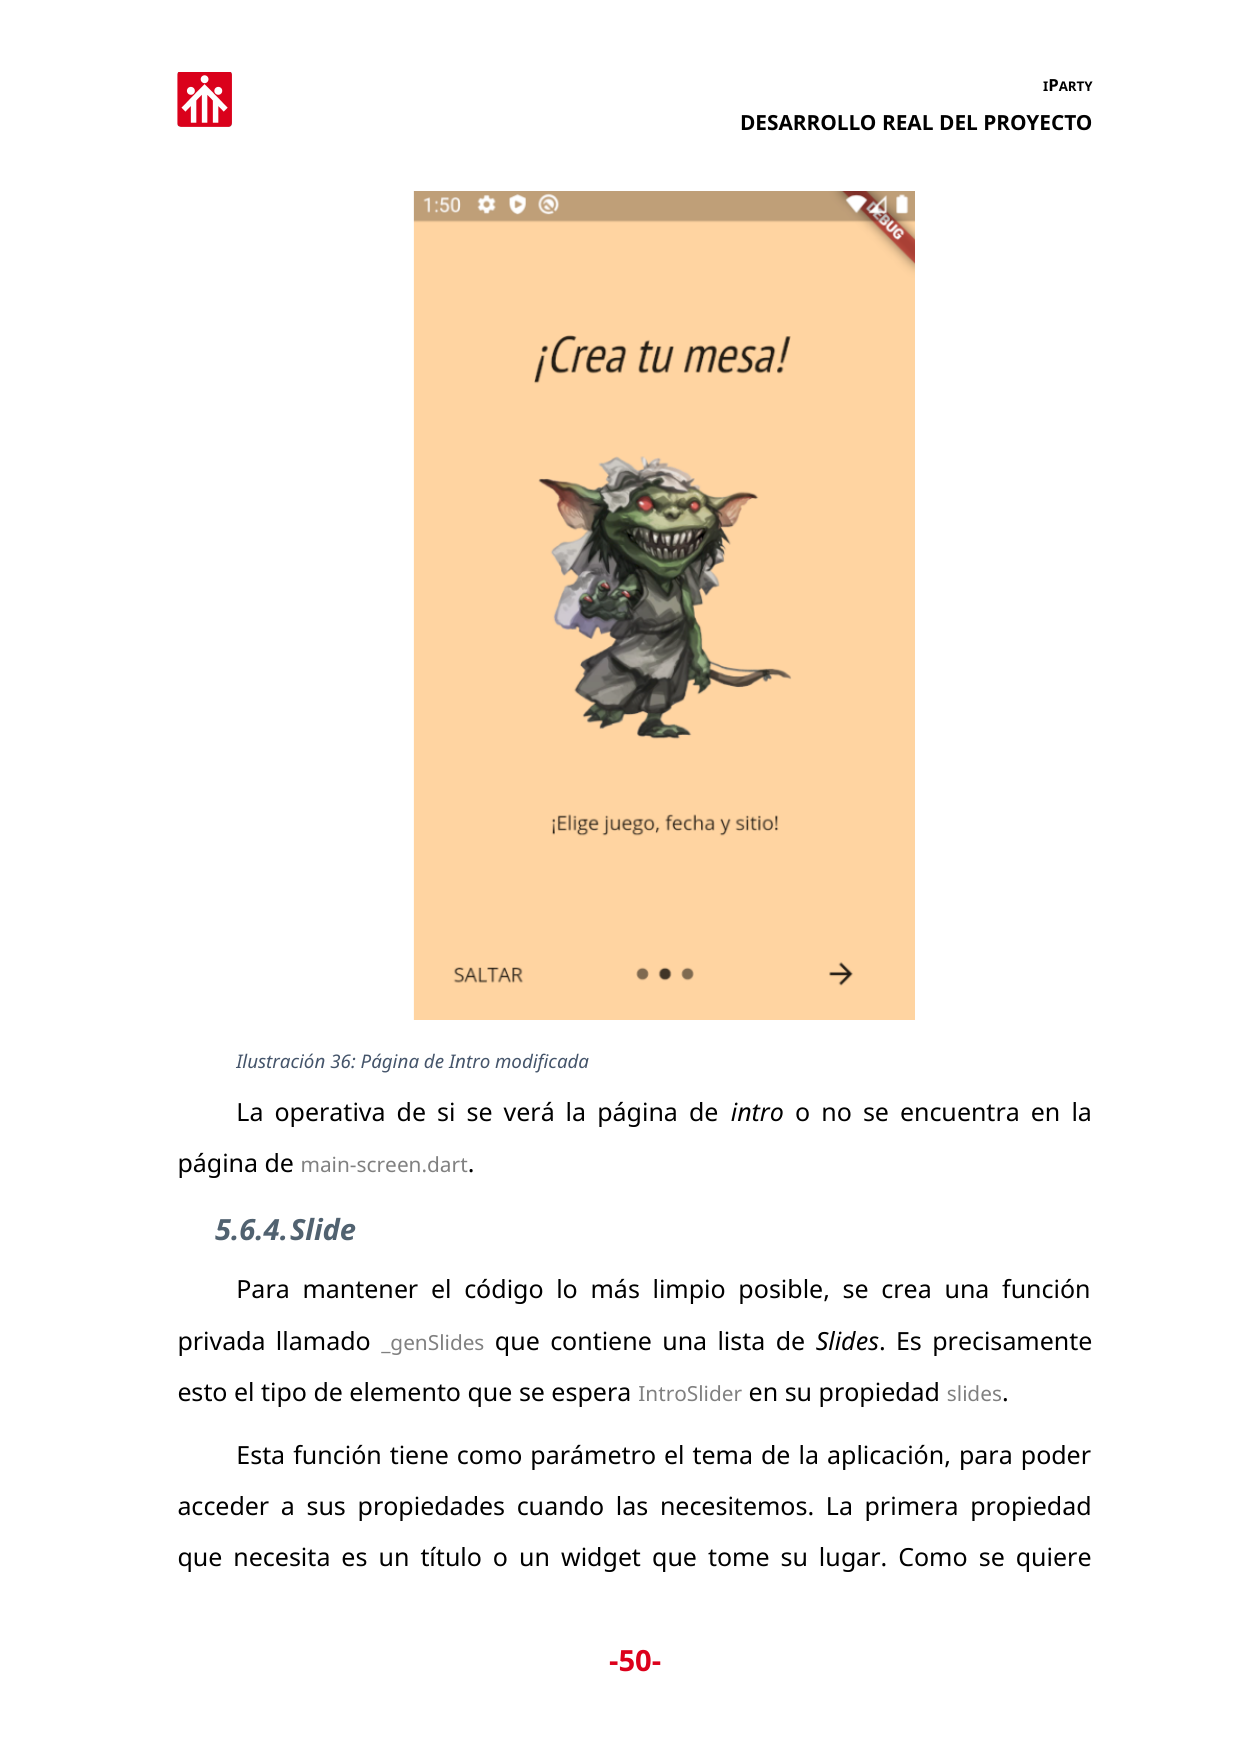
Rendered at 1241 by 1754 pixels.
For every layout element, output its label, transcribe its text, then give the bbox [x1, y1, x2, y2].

picture [413, 191, 915, 1020]
subtitle Slide [215, 1209, 1092, 1249]
text Para mantener el código lo más limpio posible, se crea una función privada llamado _genSlides que contiene una lista de Slides. Es precisamente esto el tipo de elemento que se espera IntroSlider en su propiedad slides. [177, 1272, 1092, 1408]
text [177, 1438, 1092, 1574]
picture [177, 72, 232, 127]
text La operativa de si se verá la página de intro o no se encuentra en la página de main-screen.dart. [177, 1095, 1092, 1180]
